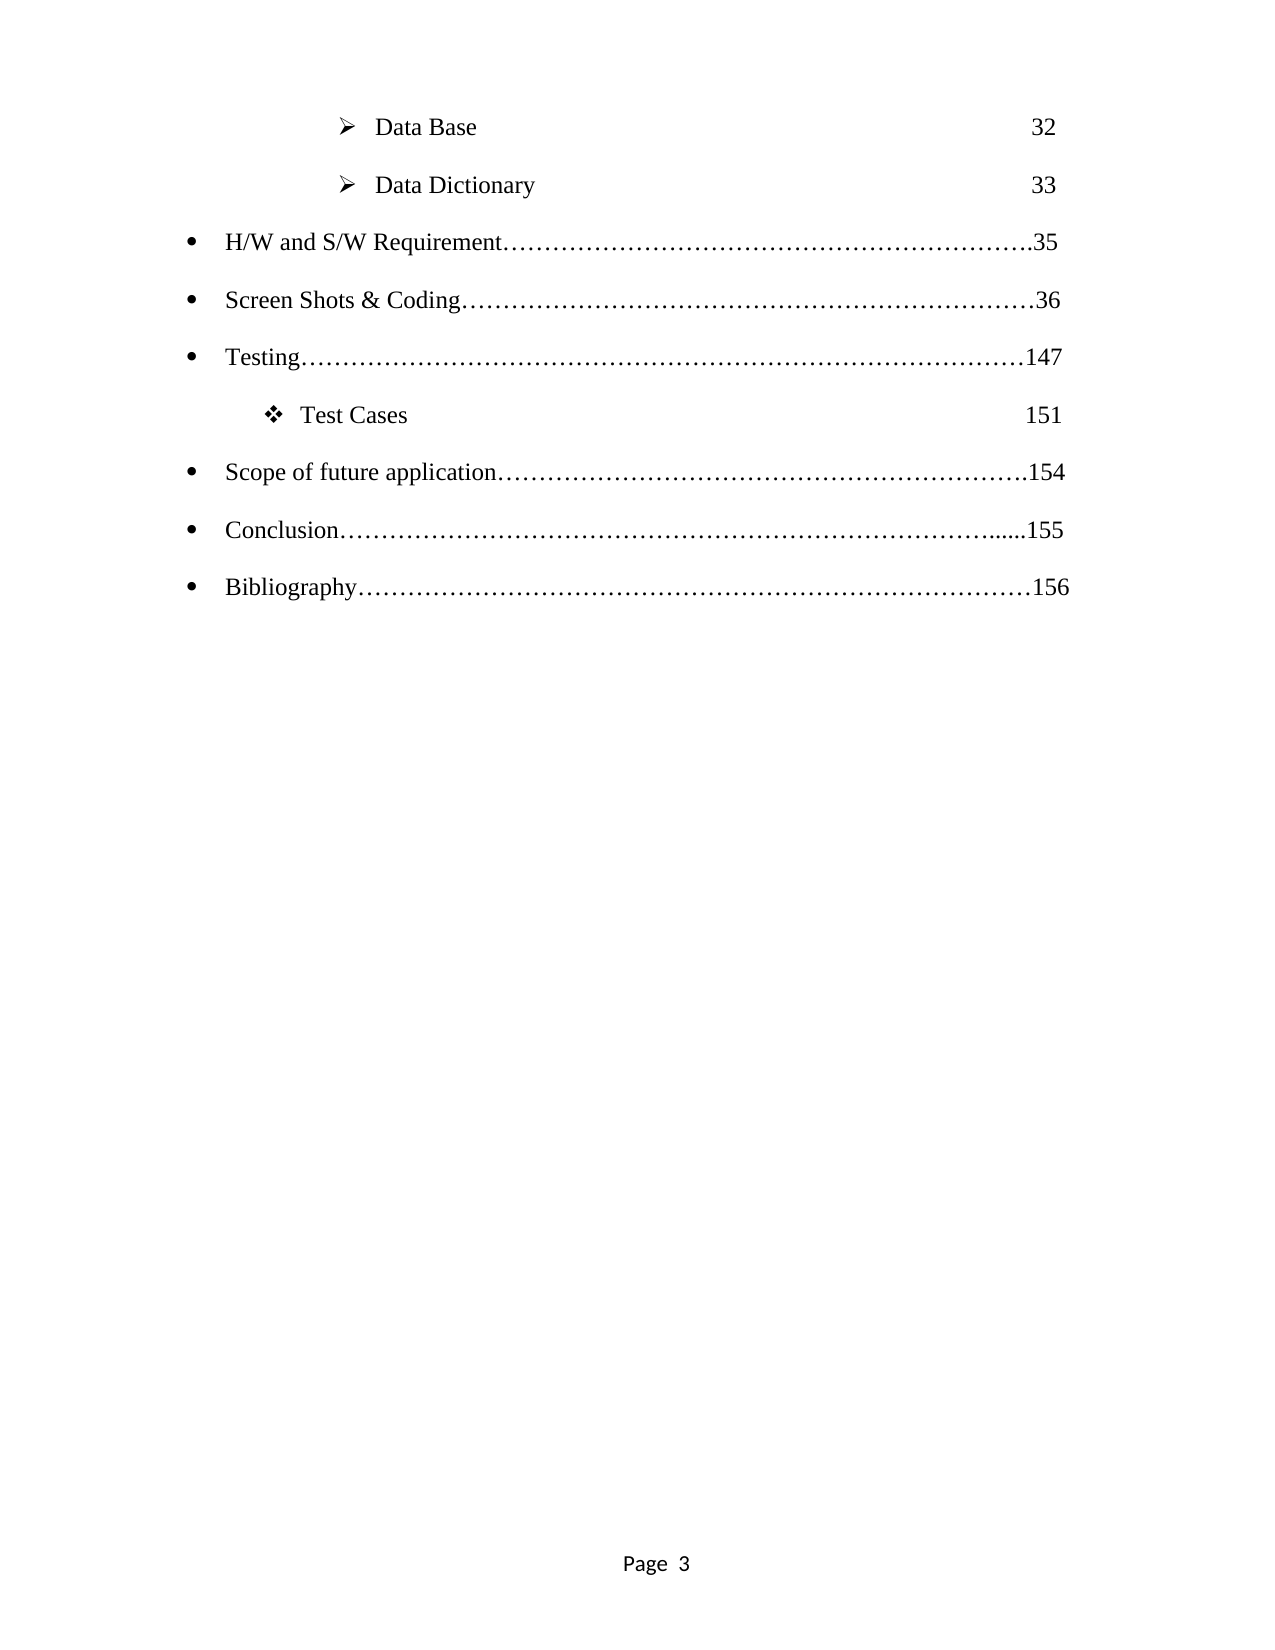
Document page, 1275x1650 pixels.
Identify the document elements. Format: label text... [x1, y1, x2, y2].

list H/W and S/W Requirement……………………………………………………….35 [187, 227, 1162, 256]
list Bibliography………………………………………………………………………156 [187, 572, 1162, 601]
list Scope of future application……………………………………………………….154 [187, 457, 1162, 486]
list Testing……………………………………………………………………………147 [187, 342, 1162, 371]
list Test Cases 151 [262, 400, 1162, 429]
list Data Base 32 [337, 112, 1162, 141]
list Conclusion……………………………………………………………………......155 [187, 515, 1162, 544]
list Screen Shots & Coding……………………………………………………………36 [187, 285, 1162, 314]
list Data Dictionary 33 [337, 170, 1162, 199]
